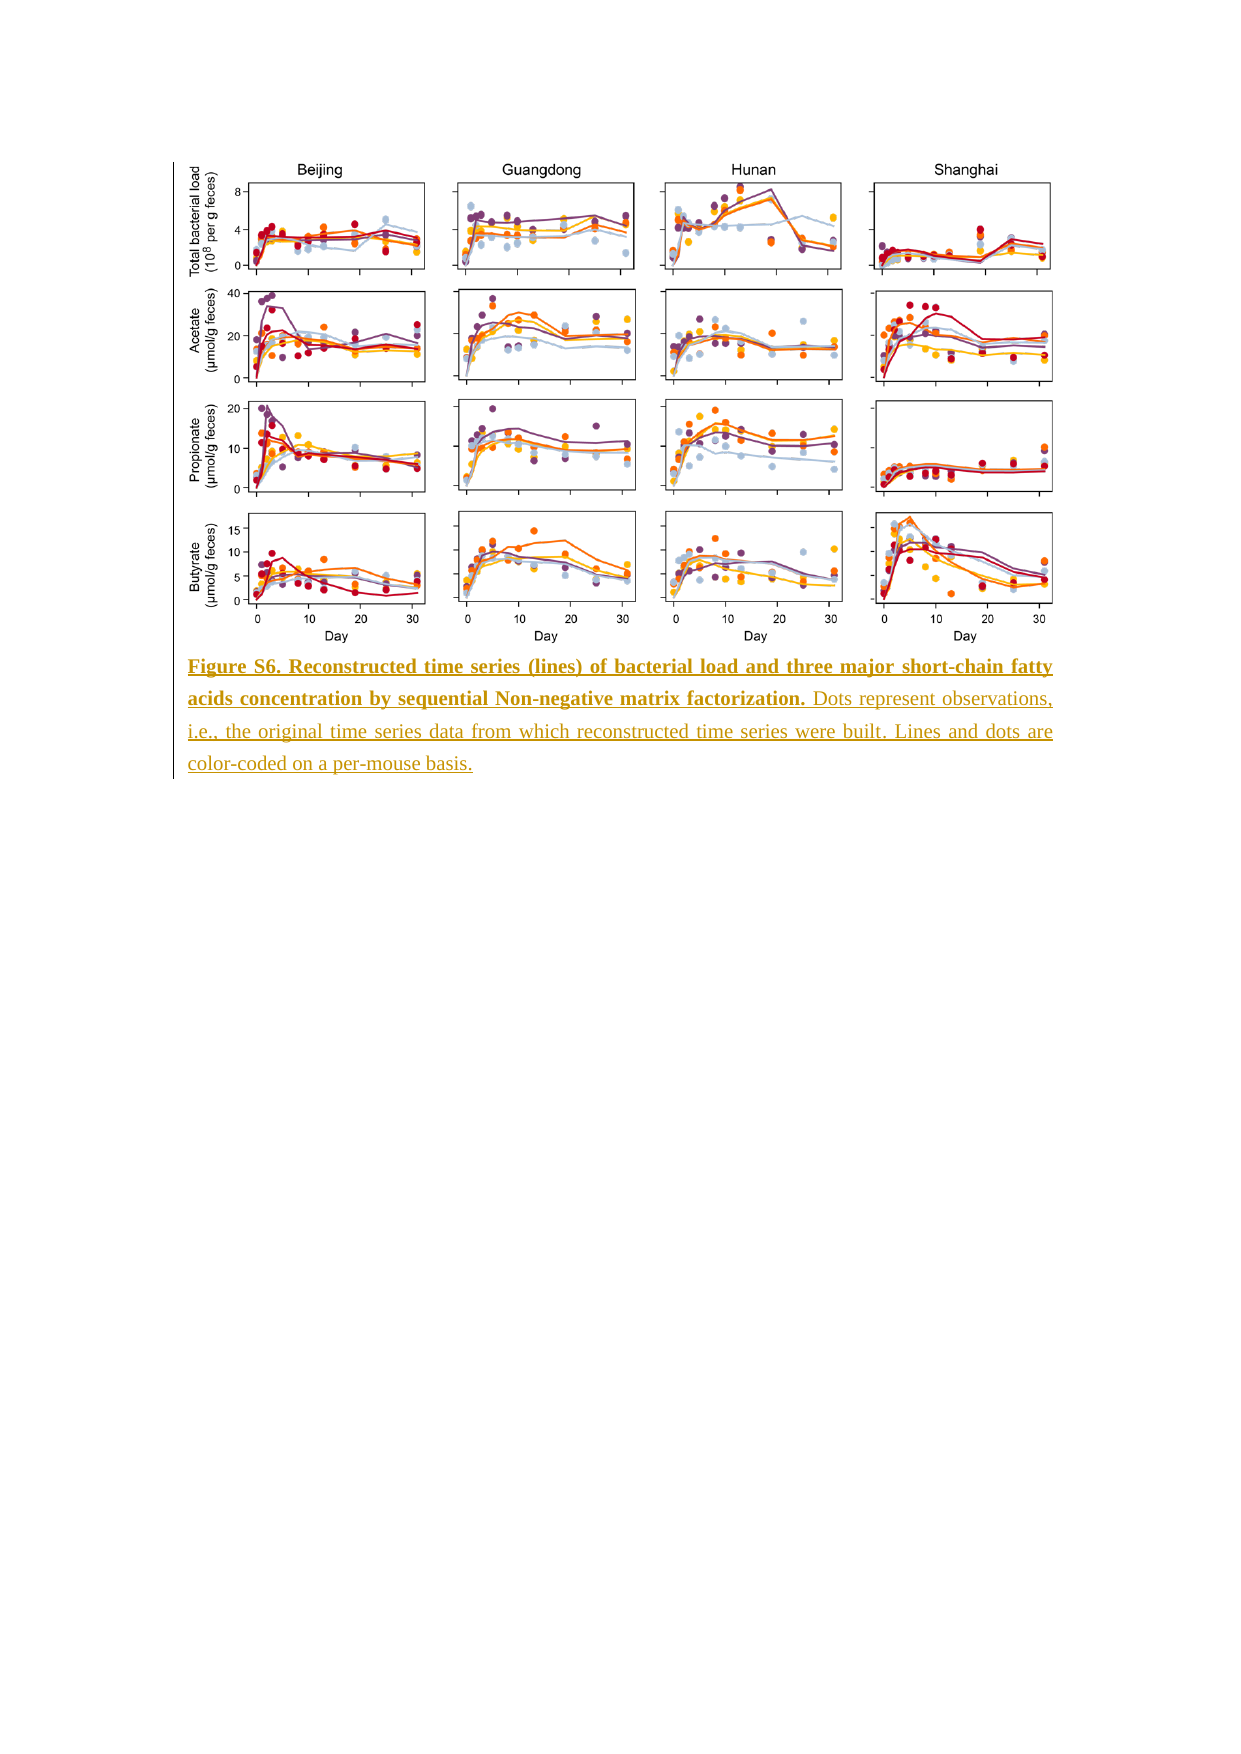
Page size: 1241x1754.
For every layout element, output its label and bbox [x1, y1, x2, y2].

picture [187, 162, 1053, 645]
